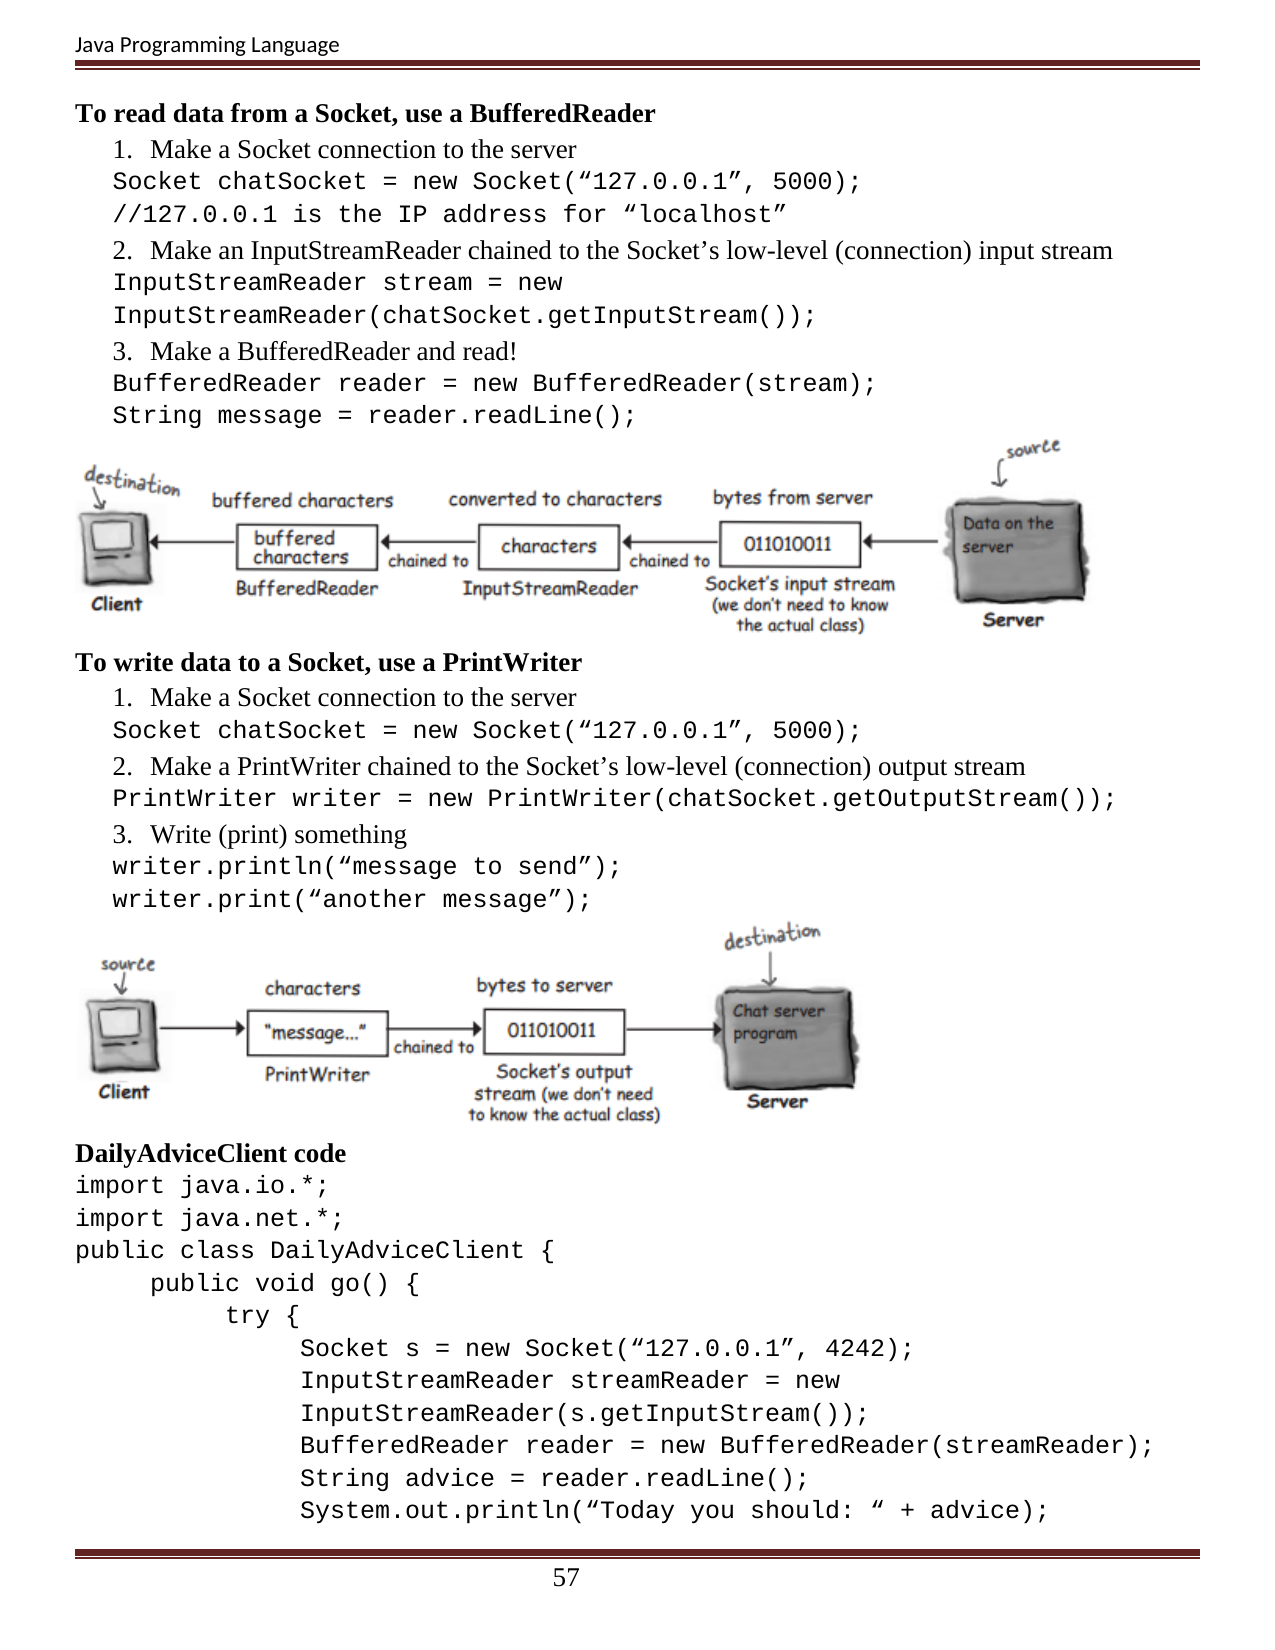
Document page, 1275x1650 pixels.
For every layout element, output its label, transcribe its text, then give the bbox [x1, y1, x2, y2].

text import java.net.*; [75, 1205, 1200, 1233]
text try { [225, 1303, 1200, 1331]
text String message = reader.readLine(); [75, 403, 1200, 431]
list Make an InputStreamReader chained to the Socket’s low-level (connection) input stream [112, 234, 1200, 265]
text DailyAdviceClient code [75, 1137, 1200, 1168]
text public class DailyAdviceClient { [75, 1238, 1200, 1266]
text To read data from a Socket, use a BufferedReader [75, 97, 1200, 129]
picture [75, 435, 1104, 642]
text Socket s = new Socket(“127.0.0.1”, 4242); [300, 1335, 1200, 1363]
text BufferedReader reader = new BufferedReader(stream); [75, 370, 1200, 399]
text Socket chatSocket = new Socket(“127.0.0.1”, 5000); [75, 717, 1200, 746]
text public void go() { [150, 1270, 1200, 1298]
list Make a PrintWriter chained to the Socket’s low-level (connection) output stream [112, 750, 1200, 781]
text PrintWriter writer = new PrintWriter(chatSocket.getOutputStream()); [75, 786, 1200, 814]
text To write data to a Socket, use a PrintWriter [75, 646, 1200, 677]
picture [75, 918, 866, 1133]
list Write (print) something [112, 818, 1200, 849]
text InputStreamReader stream = new InputStreamReader(chatSocket.getInputStream()); [112, 270, 1200, 331]
text System.out.println(“Today you should: “ + advice); [300, 1498, 1200, 1526]
text BufferedReader reader = new BufferedReader(streamReader); [300, 1433, 1200, 1461]
text InputStreamReader streamReader = new InputStreamReader(s.getInputStream()); [300, 1368, 1200, 1428]
list Make a Socket connection to the server [112, 682, 1200, 713]
text writer.println(“message to send”); [75, 854, 1200, 882]
list Make a BufferedReader and read! [112, 335, 1200, 366]
text String advice = reader.readLine(); [300, 1465, 1200, 1493]
text //127.0.0.1 is the IP address for “localhost” [112, 201, 1200, 230]
text Socket chatSocket = new Socket(“127.0.0.1”, 5000); [112, 169, 1200, 197]
text writer.print(“another message”); [75, 886, 1200, 914]
list Make a Socket connection to the server [112, 133, 1200, 164]
text import java.io.*; [75, 1173, 1200, 1201]
